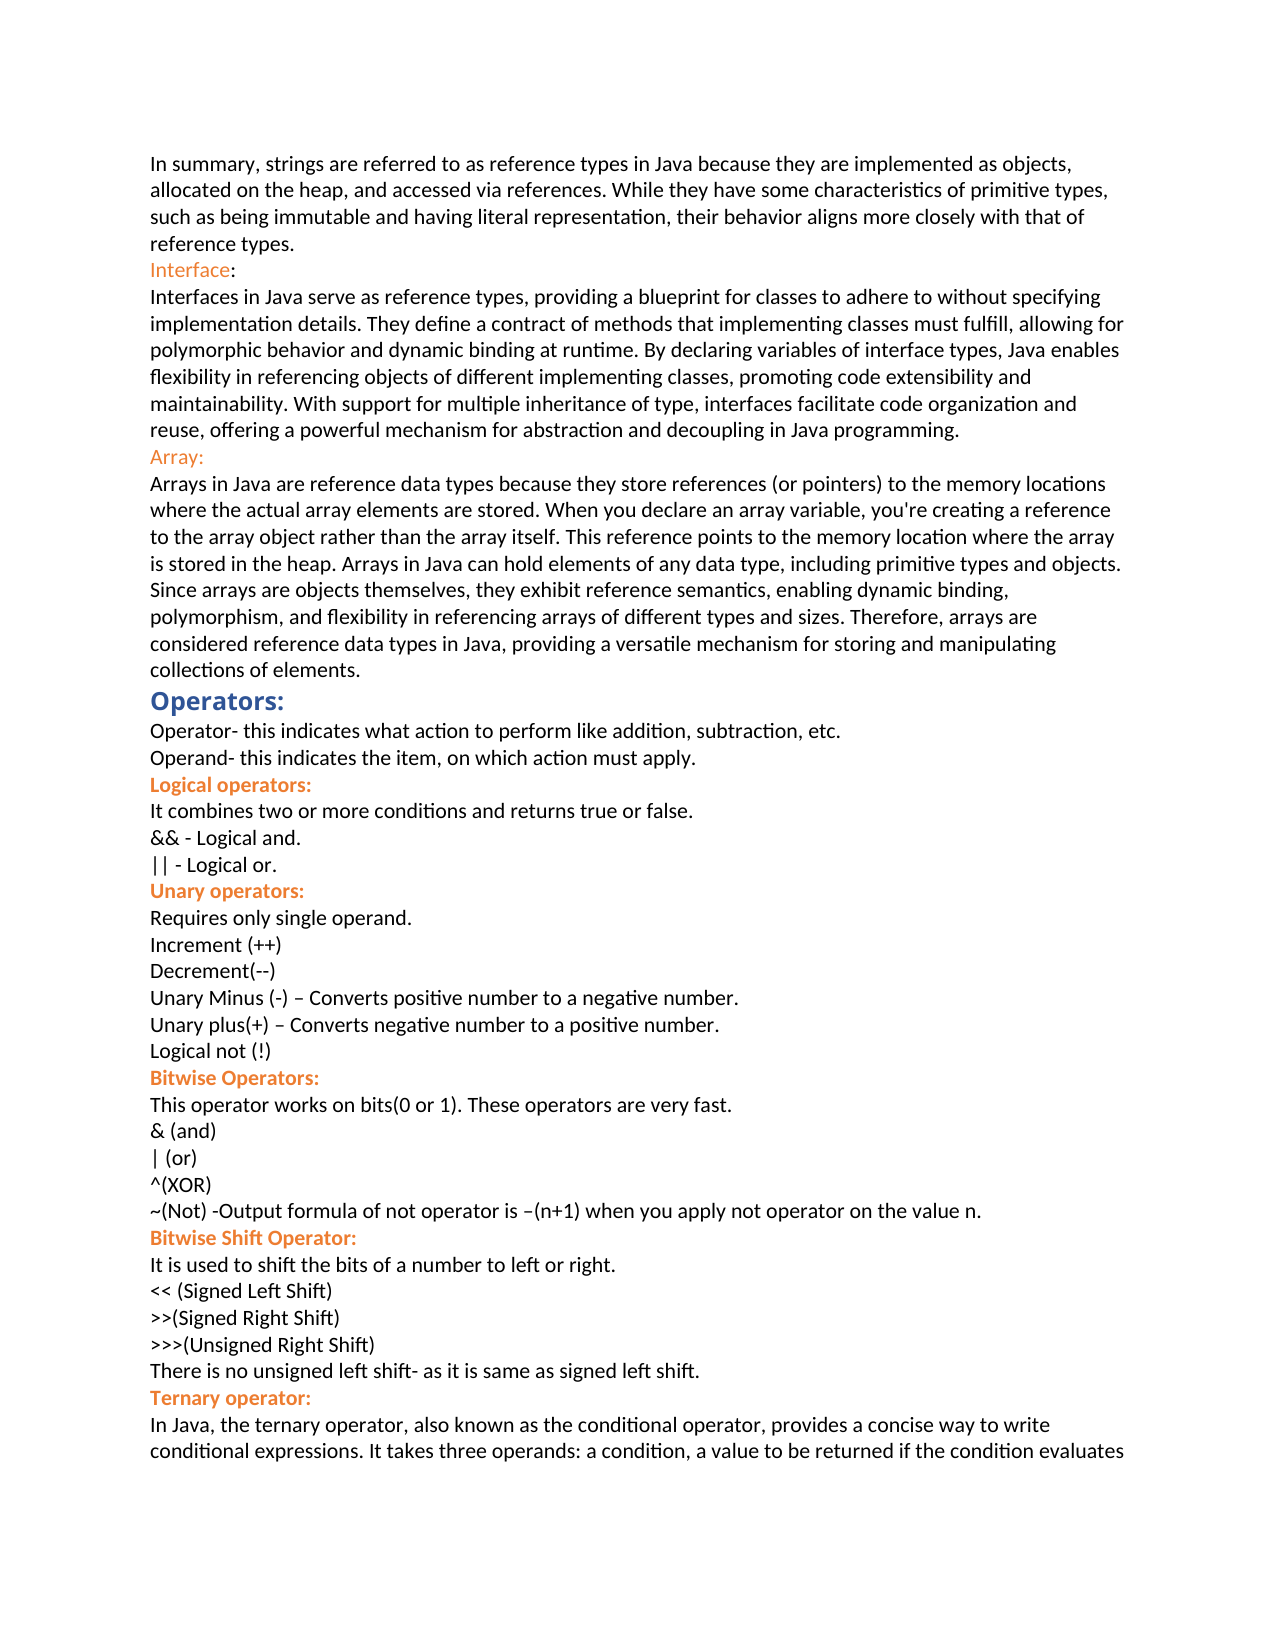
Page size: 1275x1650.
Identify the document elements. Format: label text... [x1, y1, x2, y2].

text >>>(Unsigned Right Shift) [150, 1331, 1125, 1357]
text Operator- this indicates what action to perform like addition, subtraction, etc. [150, 717, 1125, 744]
text It combines two or more conditions and returns true or false. [150, 797, 1125, 824]
subtitle Operators: [150, 683, 1125, 717]
text Unary plus(+) – Converts negative number to a positive number. [150, 1011, 1125, 1037]
text >>(Signed Right Shift) [150, 1304, 1125, 1331]
text && - Logical and. [150, 824, 1125, 851]
text ~(Not) -Output formula of not operator is –(n+1) when you apply not operator on the value n. [150, 1197, 1125, 1224]
text It is used to shift the bits of a number to left or right. [150, 1251, 1125, 1277]
text Ternary operator: [150, 1384, 1125, 1411]
text Decrement(--) [150, 957, 1125, 984]
text Requires only single operand. [150, 904, 1125, 931]
text | (or) [150, 1144, 1125, 1171]
text There is no unsigned left shift- as it is same as signed left shift. [150, 1357, 1125, 1384]
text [150, 1411, 1125, 1464]
text Bitwise Operators: [150, 1064, 1125, 1091]
text This operator works on bits(0 or 1). These operators are very fast. [150, 1091, 1125, 1117]
text Operand- this indicates the item, on which action must apply. [150, 744, 1125, 771]
text Unary Minus (-) – Converts positive number to a negative number. [150, 984, 1125, 1011]
text Logical operators: [150, 771, 1125, 797]
text Bitwise Shift Operator: [150, 1224, 1125, 1251]
text Interface: [150, 257, 1125, 283]
text Logical not (!) [150, 1037, 1125, 1064]
text Increment (++) [150, 931, 1125, 957]
text Interfaces in Java serve as reference types, providing a blueprint for classes to adhere to without specifying implementation details. They define a contract of methods that implementing classes must fulfill, allowing for polymorphic behavior and dynamic binding at runtime. By declaring variables of interface types, Java enables flexibility in referencing objects of different implementing classes, promoting code extensibility and maintainability. With support for multiple inheritance of type, interfaces facilitate code organization and reuse, offering a powerful mechanism for abstraction and decoupling in Java programming.Top of Form [150, 283, 1125, 443]
text Array: [150, 443, 1125, 470]
text & (and) [150, 1117, 1125, 1144]
text ^(XOR) [150, 1171, 1125, 1197]
text || - Logical or. [150, 851, 1125, 877]
text Arrays in Java are reference data types because they store references (or pointers) to the memory locations where the actual array elements are stored. When you declare an array variable, you're creating a reference to the array object rather than the array itself. This reference points to the memory location where the array is stored in the heap. Arrays in Java can hold elements of any data type, including primitive types and objects. Since arrays are objects themselves, they exhibit reference semantics, enabling dynamic binding, polymorphism, and flexibility in referencing arrays of different types and sizes. Therefore, arrays are considered reference data types in Java, providing a versatile mechanism for storing and manipulating collections of elements.Top of Form [150, 470, 1125, 683]
text Unary operators: [150, 877, 1125, 904]
text In summary, strings are referred to as reference types in Java because they are implemented as objects, allocated on the heap, and accessed via references. While they have some characteristics of primitive types, such as being immutable and having literal representation, their behavior aligns more closely with that of reference types. [150, 150, 1125, 257]
text << (Signed Left Shift) [150, 1277, 1125, 1304]
